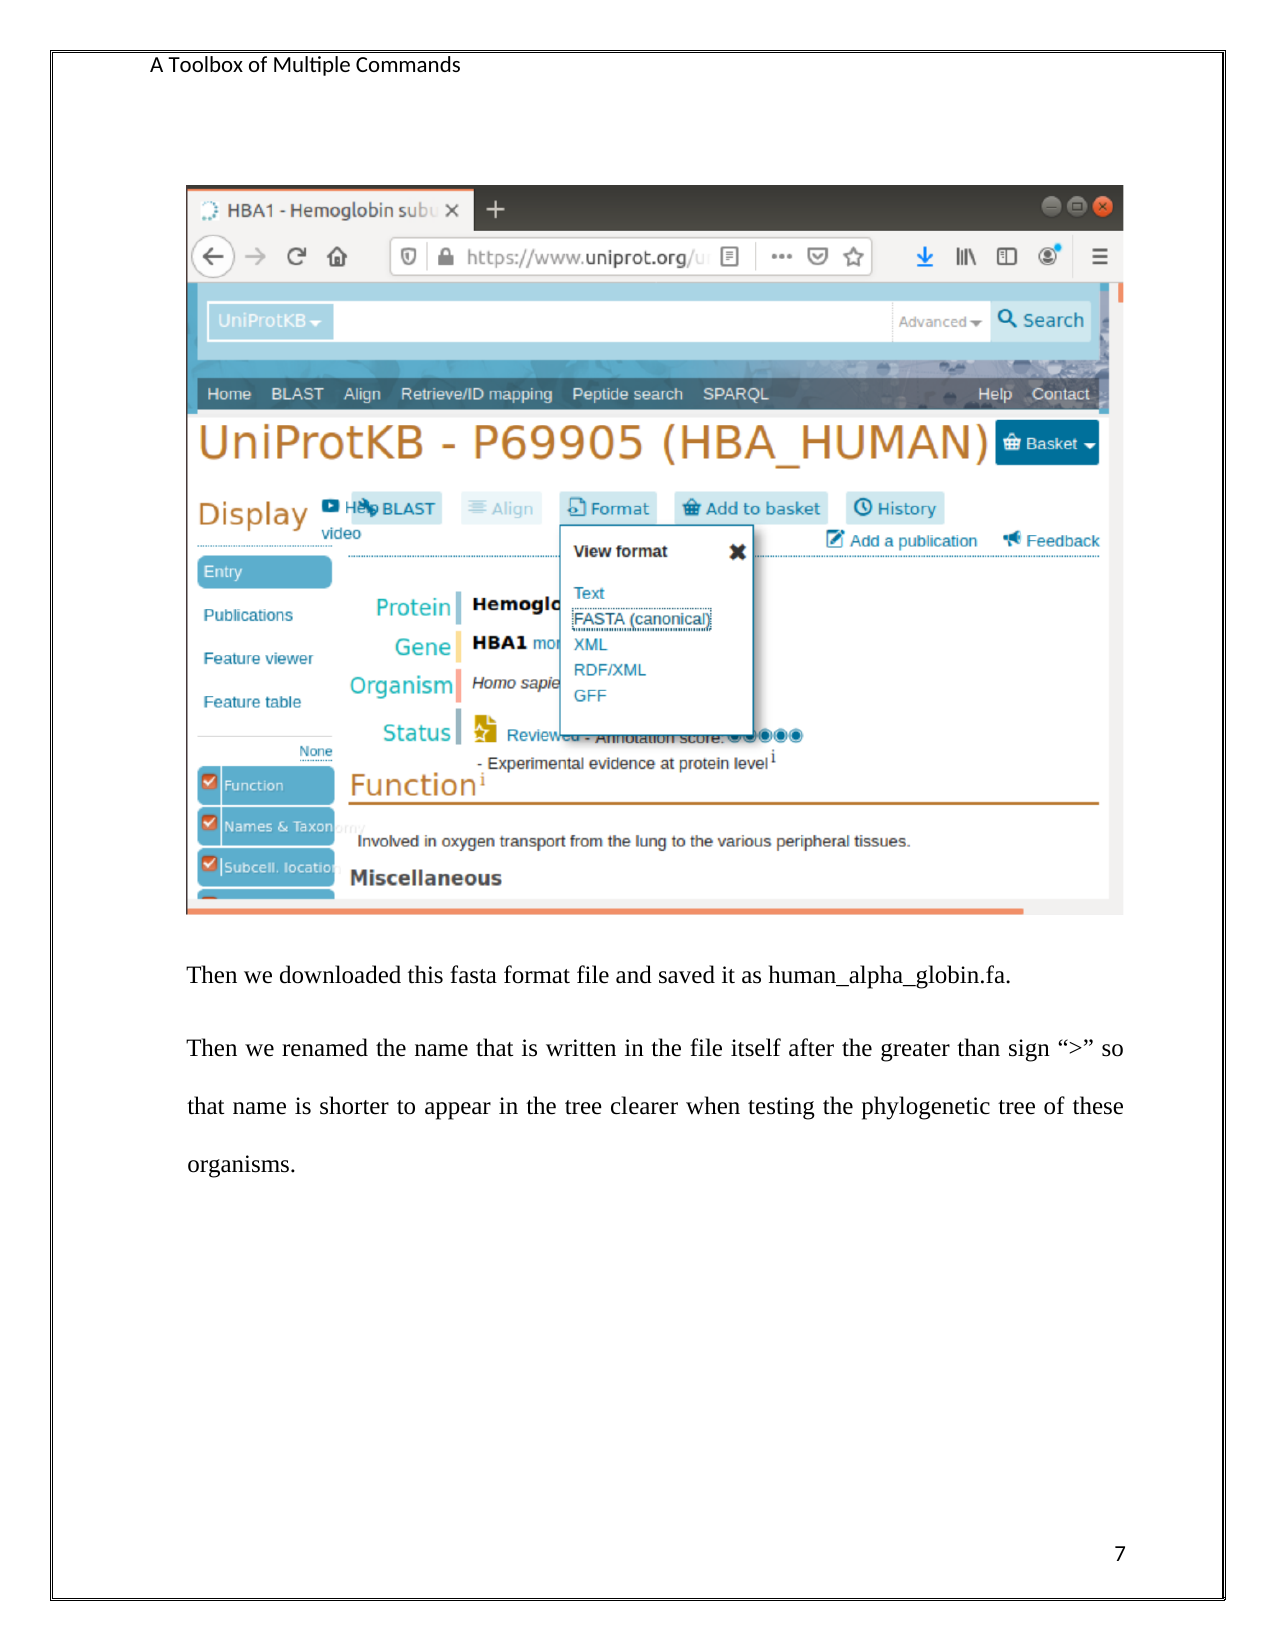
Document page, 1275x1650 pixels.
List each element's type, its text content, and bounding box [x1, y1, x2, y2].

text Then we renamed the name that is written in the file itself after the greater than sign “>” so that name is shorter to appear in the tree clearer when testing the phylogenetic tree of these organisms. [186, 1033, 1126, 1178]
text Then we downloaded this fasta format file and saved it as human_alpha_globin.fa. [186, 960, 1126, 988]
picture [186, 185, 1124, 915]
